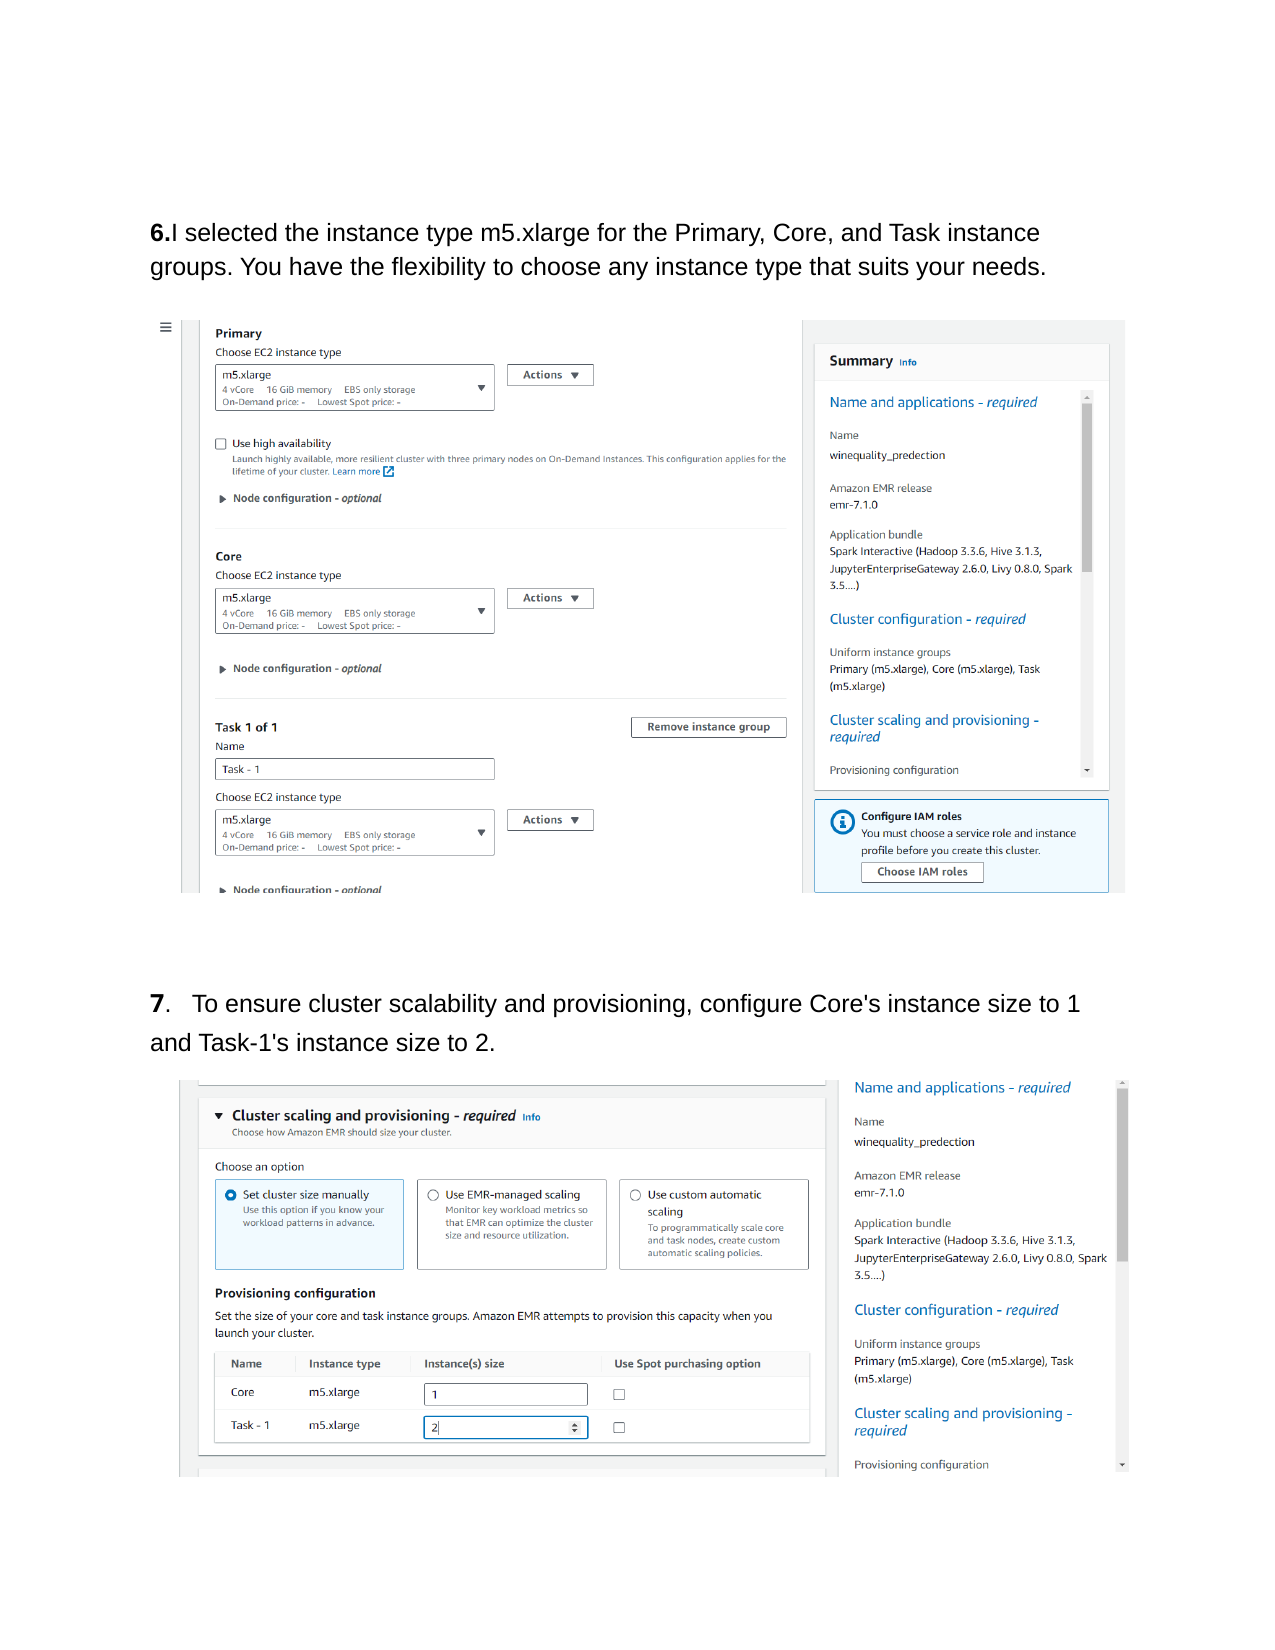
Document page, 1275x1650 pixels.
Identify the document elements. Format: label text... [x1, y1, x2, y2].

picture [150, 320, 1125, 893]
text 6.I selected the instance type m5.xlarge for the Primary, Core, and Task instance groups. You have the flexibility to choose any instance type that suits your needs. [150, 218, 1125, 281]
text 7. To ensure cluster scalability and provisioning, configure Core's instance size to 1 and Task-1's instance size to 2. [150, 986, 1125, 1059]
picture [150, 1080, 1140, 1477]
